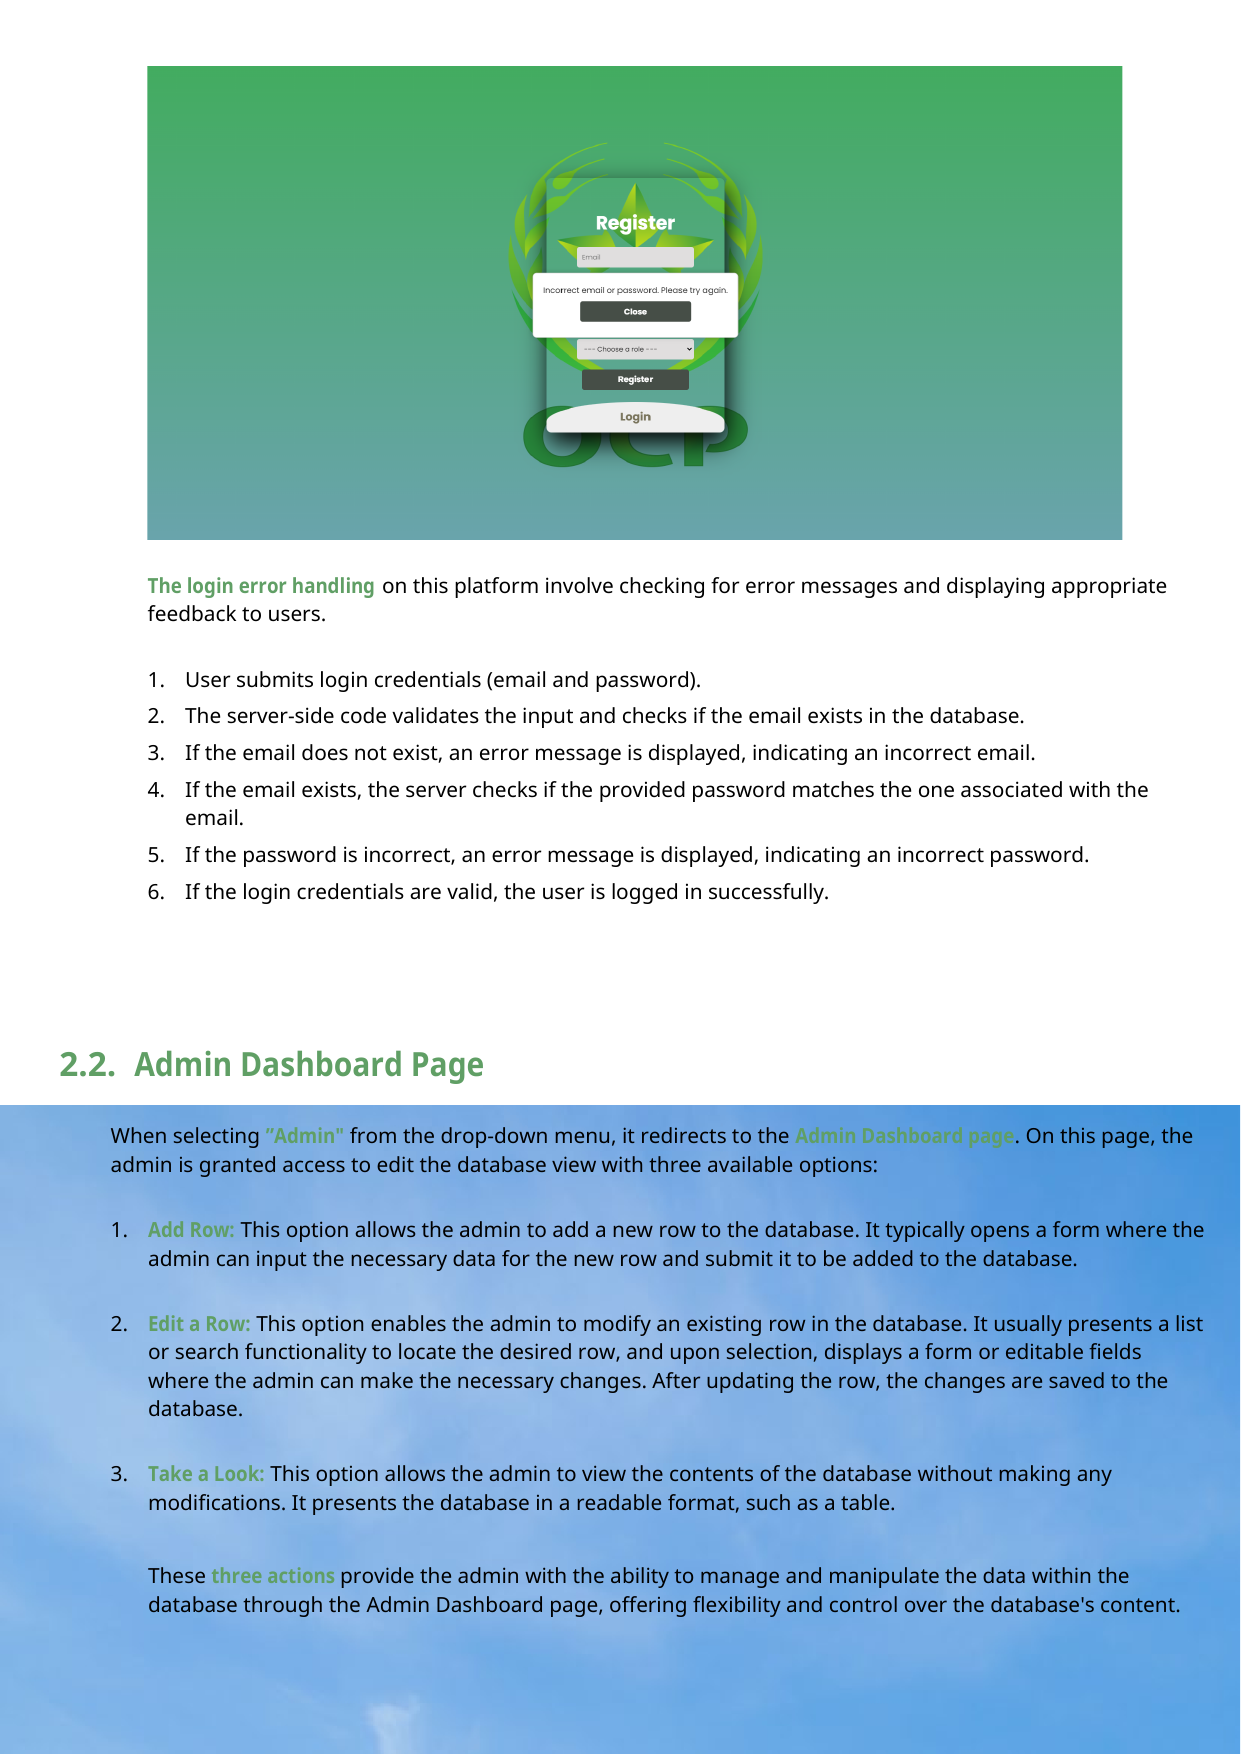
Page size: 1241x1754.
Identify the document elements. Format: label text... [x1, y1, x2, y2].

text When selecting ”Admin" from the drop-down menu, it redirects to the Admin Dashboard page. On this page, the admin is granted access to edit the database view with three available options: [110, 1122, 1207, 1178]
list If the email exists, the server checks if the provided password matches the one associated with the email. [147, 775, 1207, 832]
list These three actions provide the admin with the ability to manage and manipulate the data within the database through the Admin Dashboard page, offering flexibility and control over the database's content. [148, 1561, 1207, 1618]
text The login error handling on this platform involve checking for error messages and displaying appropriate feedback to users. [147, 571, 1207, 628]
list If the login credentials are valid, the user is logged in successfully. [147, 877, 1207, 906]
list The server-side code validates the input and checks if the email exists in the database. [147, 702, 1207, 730]
list If the email does not exist, an error message is displayed, indicating an incorrect email. [147, 738, 1207, 767]
list Take a Look: This option allows the admin to view the contents of the database without making any modifications. It presents the database in a readable format, such as a table. [110, 1459, 1207, 1516]
list Add Row: This option allows the admin to add a new row to the database. It typically opens a form where the admin can input the necessary data for the new row and submit it to be added to the database. [110, 1215, 1207, 1272]
list If the password is incorrect, an error message is displayed, indicating an incorrect password. [147, 840, 1207, 869]
list Admin Dashboard Page [59, 1041, 1207, 1086]
list Edit a Row: This option enables the admin to modify an existing row in the database. It usually presents a list or search functionality to locate the desired row, and upon selection, displays a form or editable fields where the admin can make the necessary changes. After updating the row, the changes are saved to the database. [110, 1309, 1207, 1423]
list User submits login credentials (email and password). [147, 665, 1207, 693]
picture [147, 66, 1123, 540]
picture [0, 1105, 1241, 1754]
